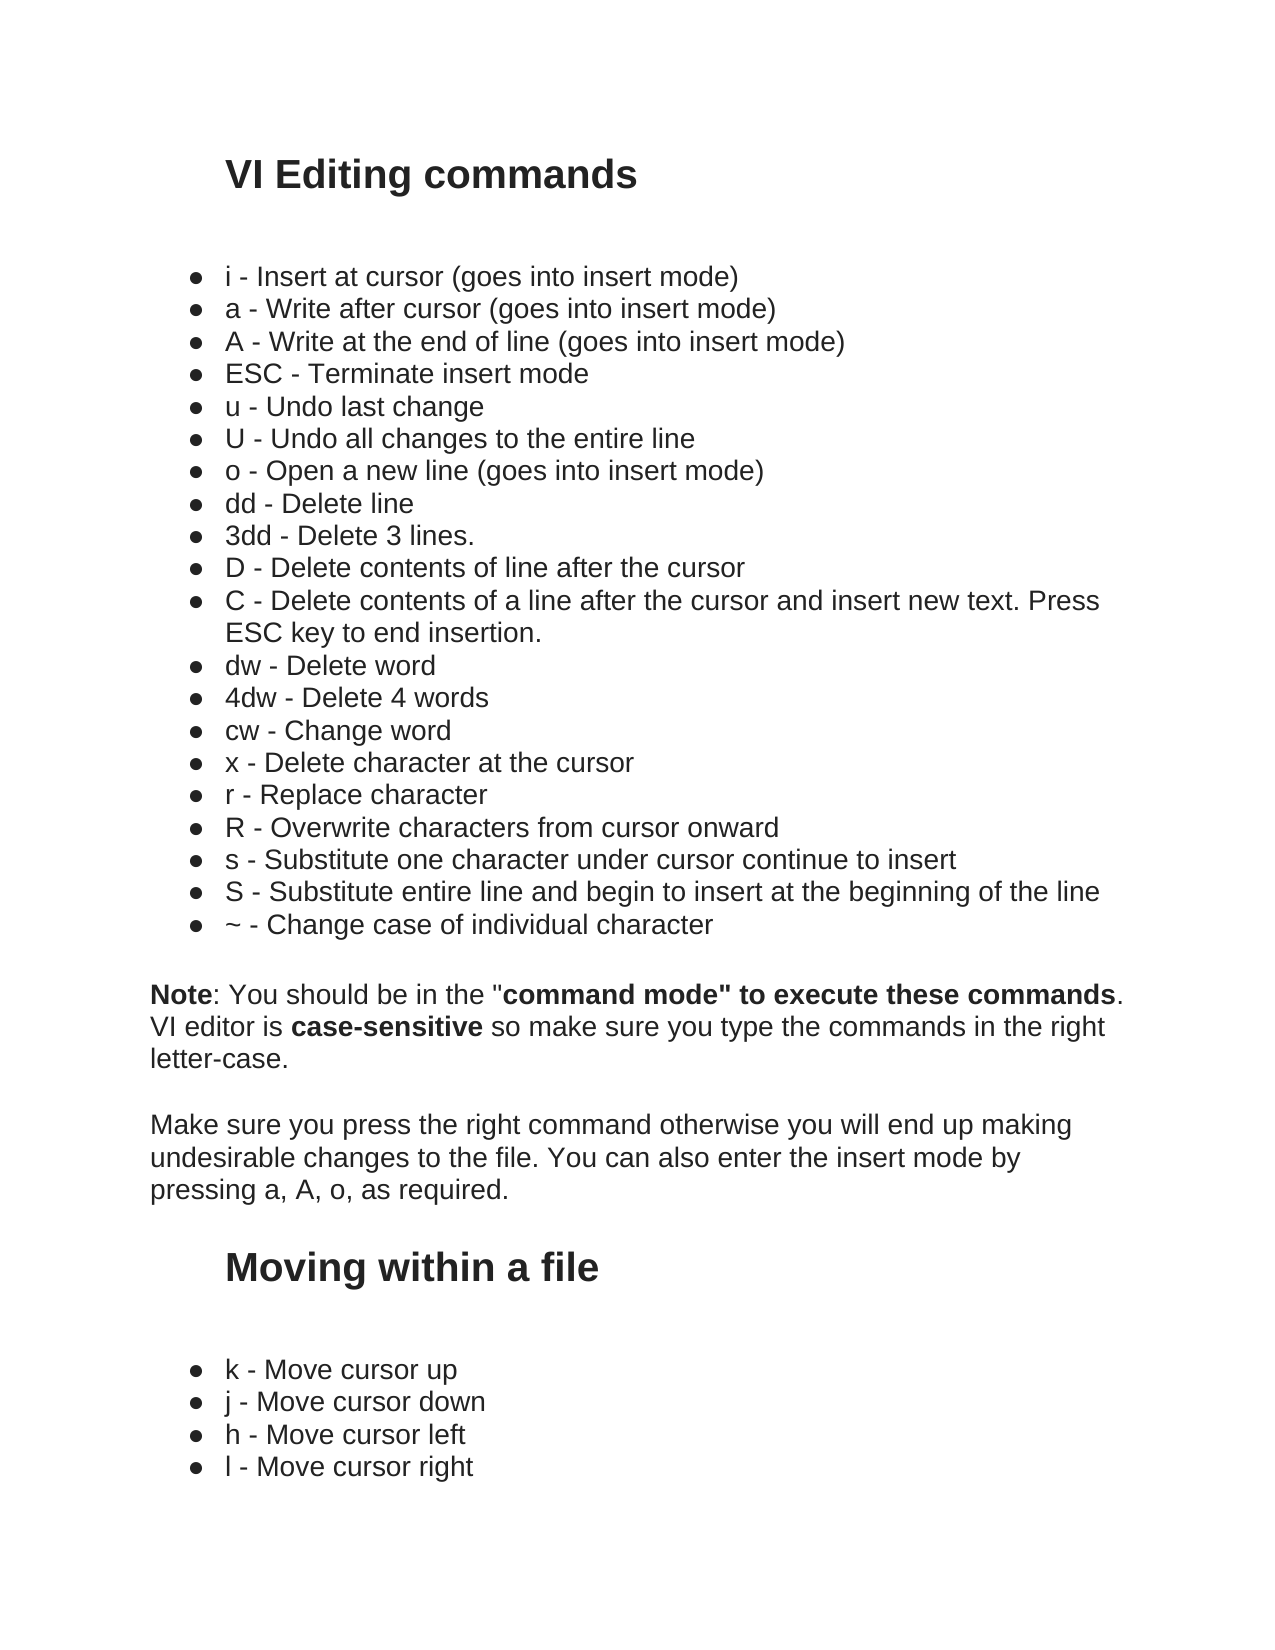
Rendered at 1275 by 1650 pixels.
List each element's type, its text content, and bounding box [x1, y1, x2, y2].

list A - Write at the end of line (goes into insert mode) [187, 325, 1125, 357]
subtitle VI Editing commands [225, 150, 1125, 197]
list cw - Change word [187, 713, 1125, 746]
list ESC - Terminate insert mode [187, 357, 1125, 389]
list u - Undo last change [187, 389, 1125, 422]
list j - Move cursor down [187, 1385, 1125, 1418]
list D - Delete contents of line after the cursor [187, 551, 1125, 584]
list s - Substitute one character under cursor continue to insert [187, 843, 1125, 875]
text Note: You should be in the "command mode" to execute these commands. VI editor is case-sensitive so make sure you type the commands in the right letter-case. [150, 978, 1125, 1075]
list R - Overwrite characters from cursor onward [187, 811, 1125, 843]
list ~ - Change case of individual character [187, 908, 1125, 940]
subtitle Moving within a file [225, 1243, 1125, 1290]
list dd - Delete line [187, 487, 1125, 519]
list o - Open a new line (goes into insert mode) [187, 454, 1125, 487]
list x - Delete character at the cursor [187, 746, 1125, 778]
list U - Undo all changes to the entire line [187, 422, 1125, 454]
list l - Move cursor right [187, 1450, 1125, 1482]
list dw - Delete word [187, 649, 1125, 681]
text Make sure you press the right command otherwise you will end up making undesirable changes to the file. You can also enter the insert mode by pressing a, A, o, as required. [150, 1108, 1125, 1205]
list 4dw - Delete 4 words [187, 681, 1125, 713]
list S - Substitute entire line and begin to insert at the beginning of the line [187, 875, 1125, 908]
list i - Insert at cursor (goes into insert mode) [187, 260, 1125, 292]
list C - Delete contents of a line after the cursor and insert new text. Press ESC key to end insertion. [187, 584, 1125, 649]
list h - Move cursor left [187, 1418, 1125, 1450]
list r - Replace character [187, 778, 1125, 811]
list a - Write after cursor (goes into insert mode) [187, 292, 1125, 325]
list 3dd - Delete 3 lines. [187, 519, 1125, 551]
list k - Move cursor up [187, 1353, 1125, 1385]
